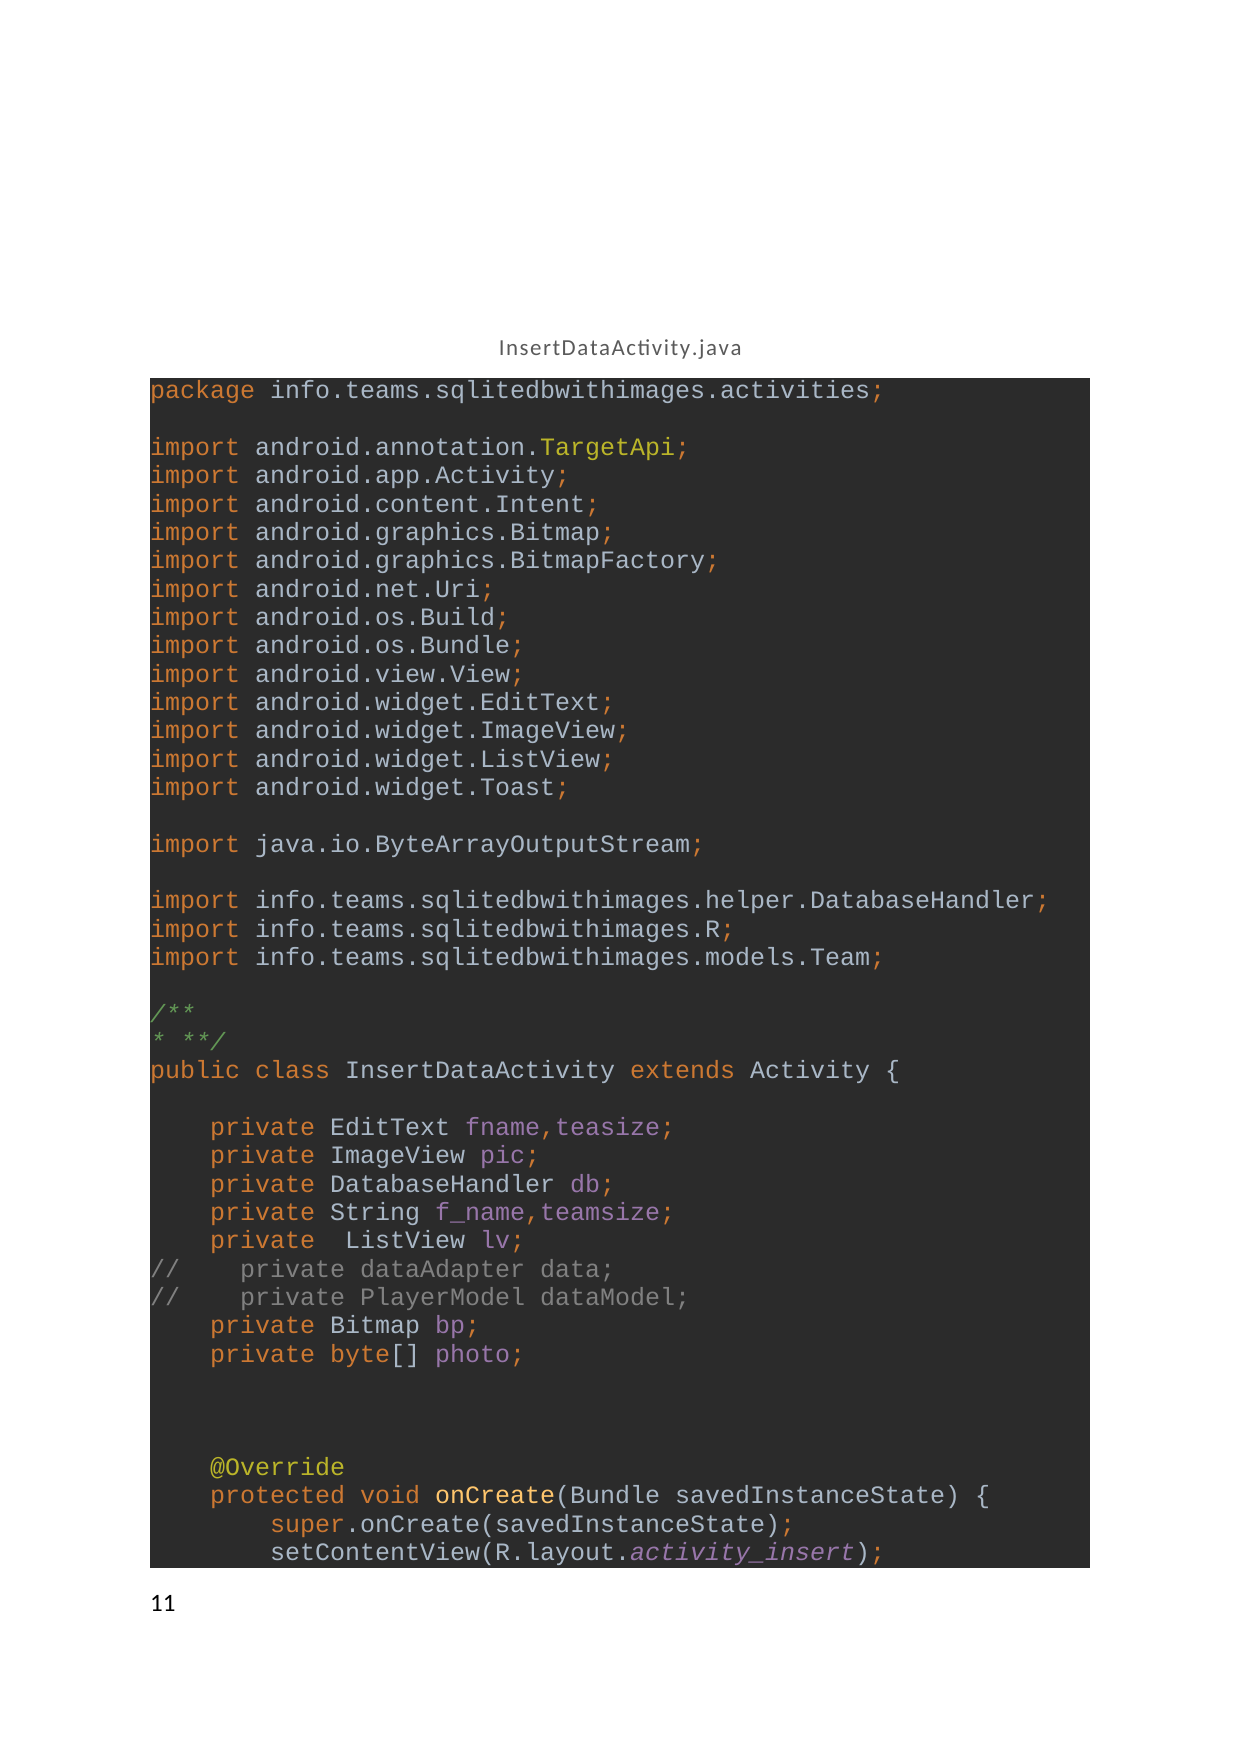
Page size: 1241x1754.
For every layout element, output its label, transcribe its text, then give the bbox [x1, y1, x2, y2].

subtitle InsertDataActivity.java [150, 333, 1090, 361]
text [150, 378, 1090, 1568]
